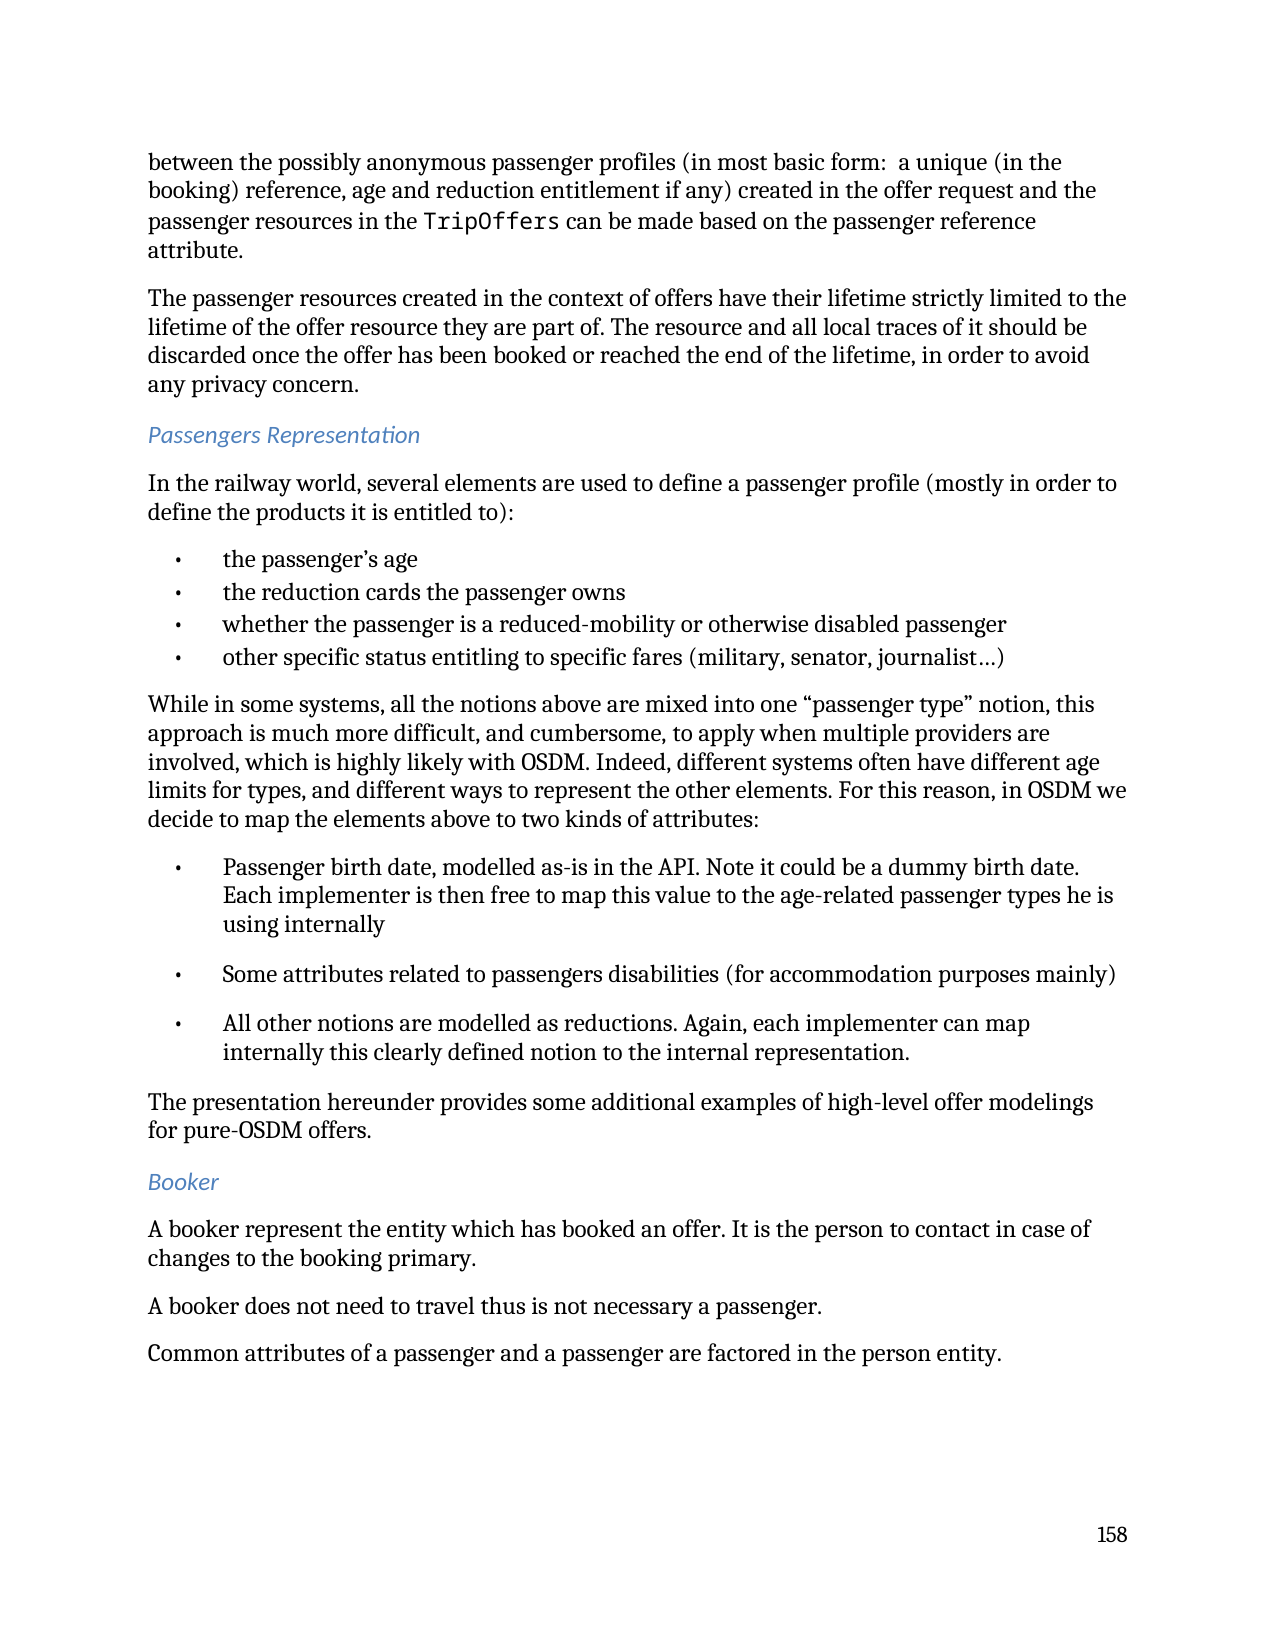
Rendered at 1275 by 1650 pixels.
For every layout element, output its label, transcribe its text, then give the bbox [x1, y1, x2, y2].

text While in some systems, all the notions above are mixed into one “passenger type” notion, this approach is much more difficult, and cumbersome, to apply when multiple providers are involved, which is highly likely with OSDM. Indeed, different systems often have different age limits for types, and different ways to represent the other elements. For this reason, in OSDM we decide to map the elements above to two kinds of attributes: [148, 690, 1127, 834]
subtitle Booker [148, 1166, 1127, 1197]
list the reduction cards the passenger owns [173, 578, 1127, 606]
text A booker represent the entity which has booked an offer. It is the person to contact in case of changes to the booking primary. [148, 1215, 1127, 1273]
subtitle Passengers Representation [148, 420, 1127, 450]
list Passenger birth date, modelled as-is in the API. Note it could be a dummy birth date. Each implementer is then free to map this value to the age-related passenger types he is using internally [173, 853, 1127, 939]
list the passenger’s age [173, 545, 1127, 574]
text The presentation hereunder provides some additional examples of high-level offer modelings for pure-OSDM offers. [148, 1088, 1127, 1145]
text A booker does not need to travel thus is not necessary a passenger. [148, 1292, 1127, 1320]
list All other notions are modelled as reductions. Again, each implementer can map internally this clearly defined notion to the internal representation. [173, 1009, 1127, 1067]
list Some attributes related to passengers disabilities (for accommodation purposes mainly) [173, 960, 1127, 988]
list other specific status entitling to specific fares (military, senator, journalist…) [173, 643, 1127, 671]
list whether the passenger is a reduced-mobility or otherwise disabled passenger [173, 610, 1127, 639]
text Common attributes of a passenger and a passenger are factored in the person entity. [148, 1339, 1127, 1368]
text The passenger resources created in the context of offers have their lifetime strictly limited to the lifetime of the offer resource they are part of. The resource and all local traces of it should be discarded once the offer has been booked or reached the end of the lifetime, in order to avoid any privacy concern. [148, 284, 1127, 399]
text In the railway world, several elements are used to define a passenger profile (mostly in order to define the products it is entitled to): [148, 469, 1127, 526]
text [148, 148, 1127, 265]
